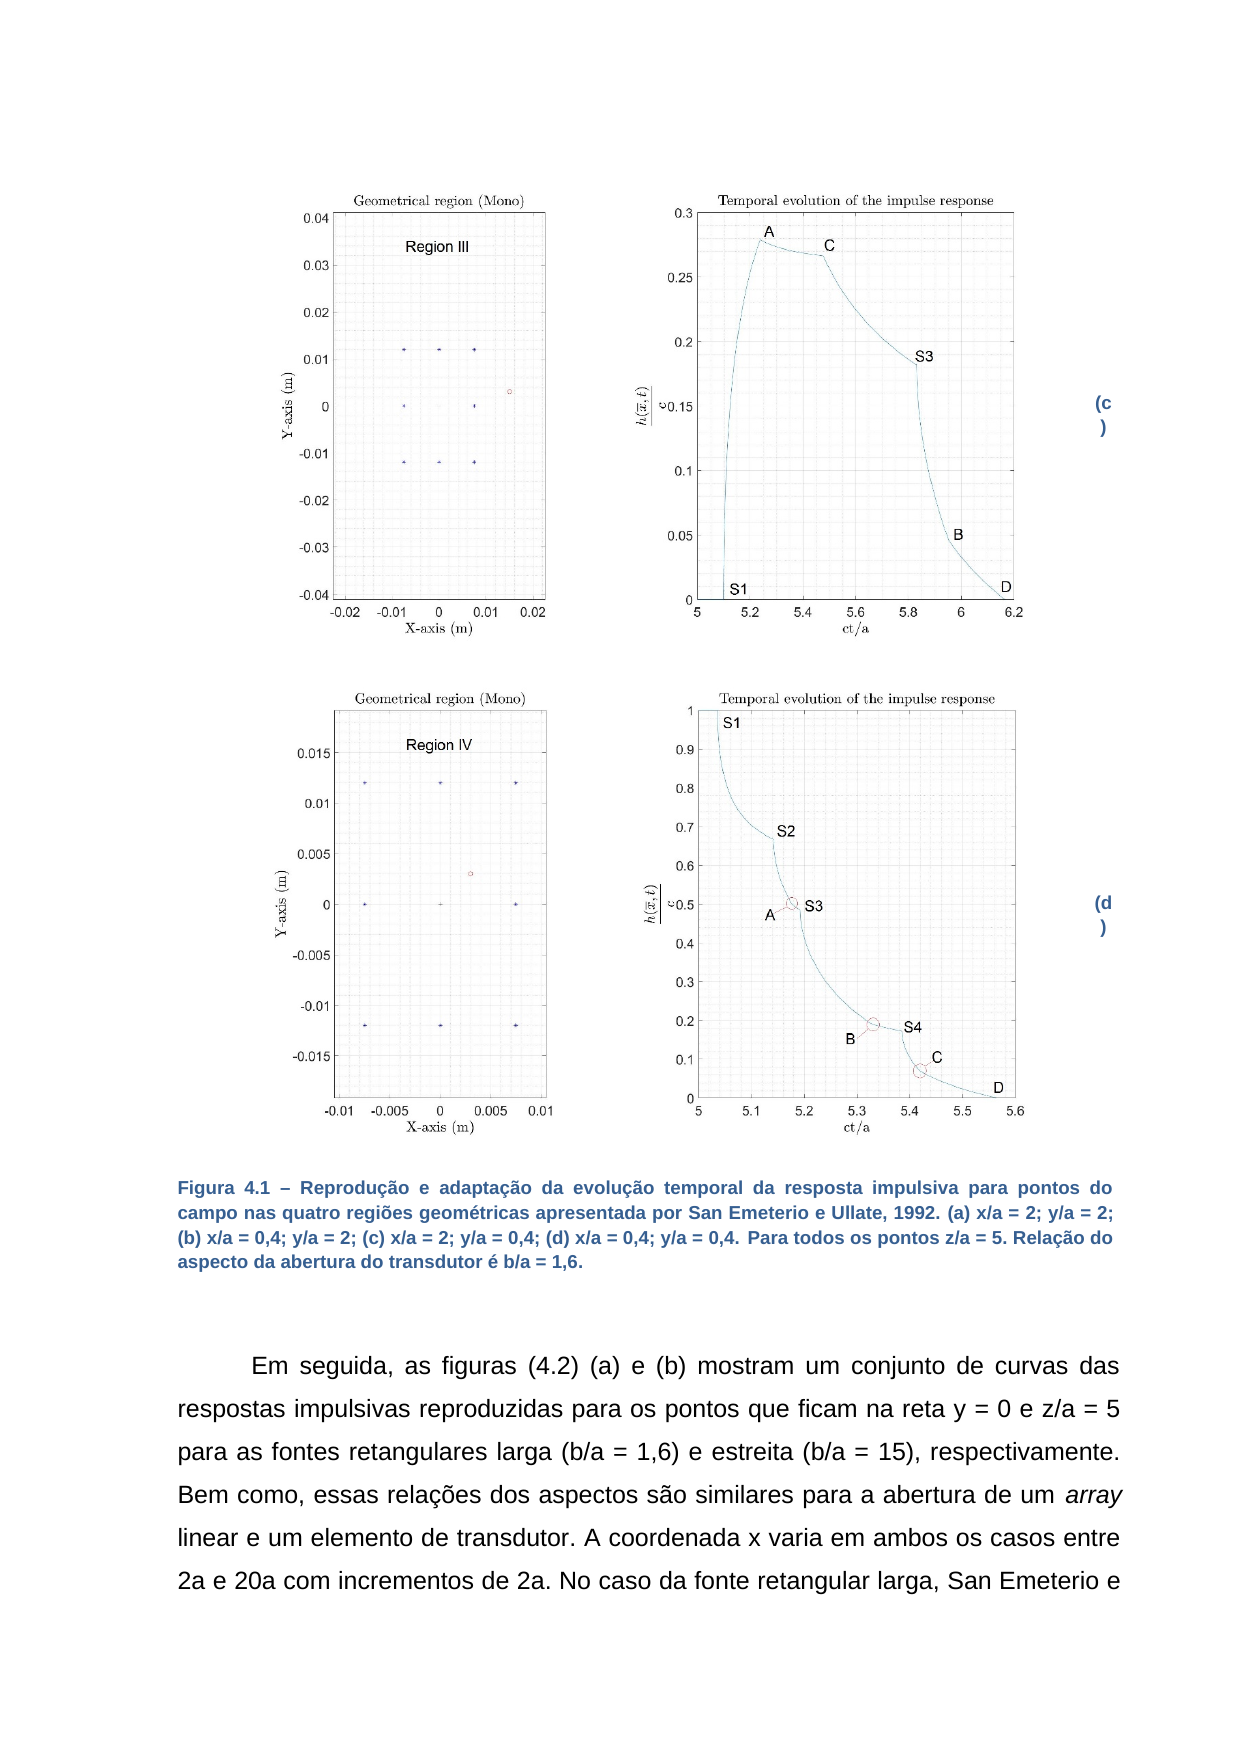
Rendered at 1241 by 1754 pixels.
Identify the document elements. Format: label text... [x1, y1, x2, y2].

picture [177, 677, 1082, 1152]
table_cell (c) [1081, 177, 1125, 677]
table_cell [166, 177, 1081, 677]
picture [177, 177, 1082, 652]
table_cell (d) [1081, 677, 1125, 1177]
table_cell Figura 4.1 – Reprodução e adaptação da evolução temporal da resposta impulsiva para pontos do campo nas quatro regiões geométricas apresentada por San Emeterio e Ullate, 1992. (a) x/a = 2; y/a = 2; (b) x/a = 0,4; y/a = 2; (c) x/a = 2; y/a = 0,4; (d) x/a = 0,4; y/a = 0,4. Para todos os pontos z/a = 5. Relação do aspecto da abertura do transdutor é b/a = 1,6. [166, 1177, 1125, 1298]
table_cell [166, 677, 1081, 1177]
